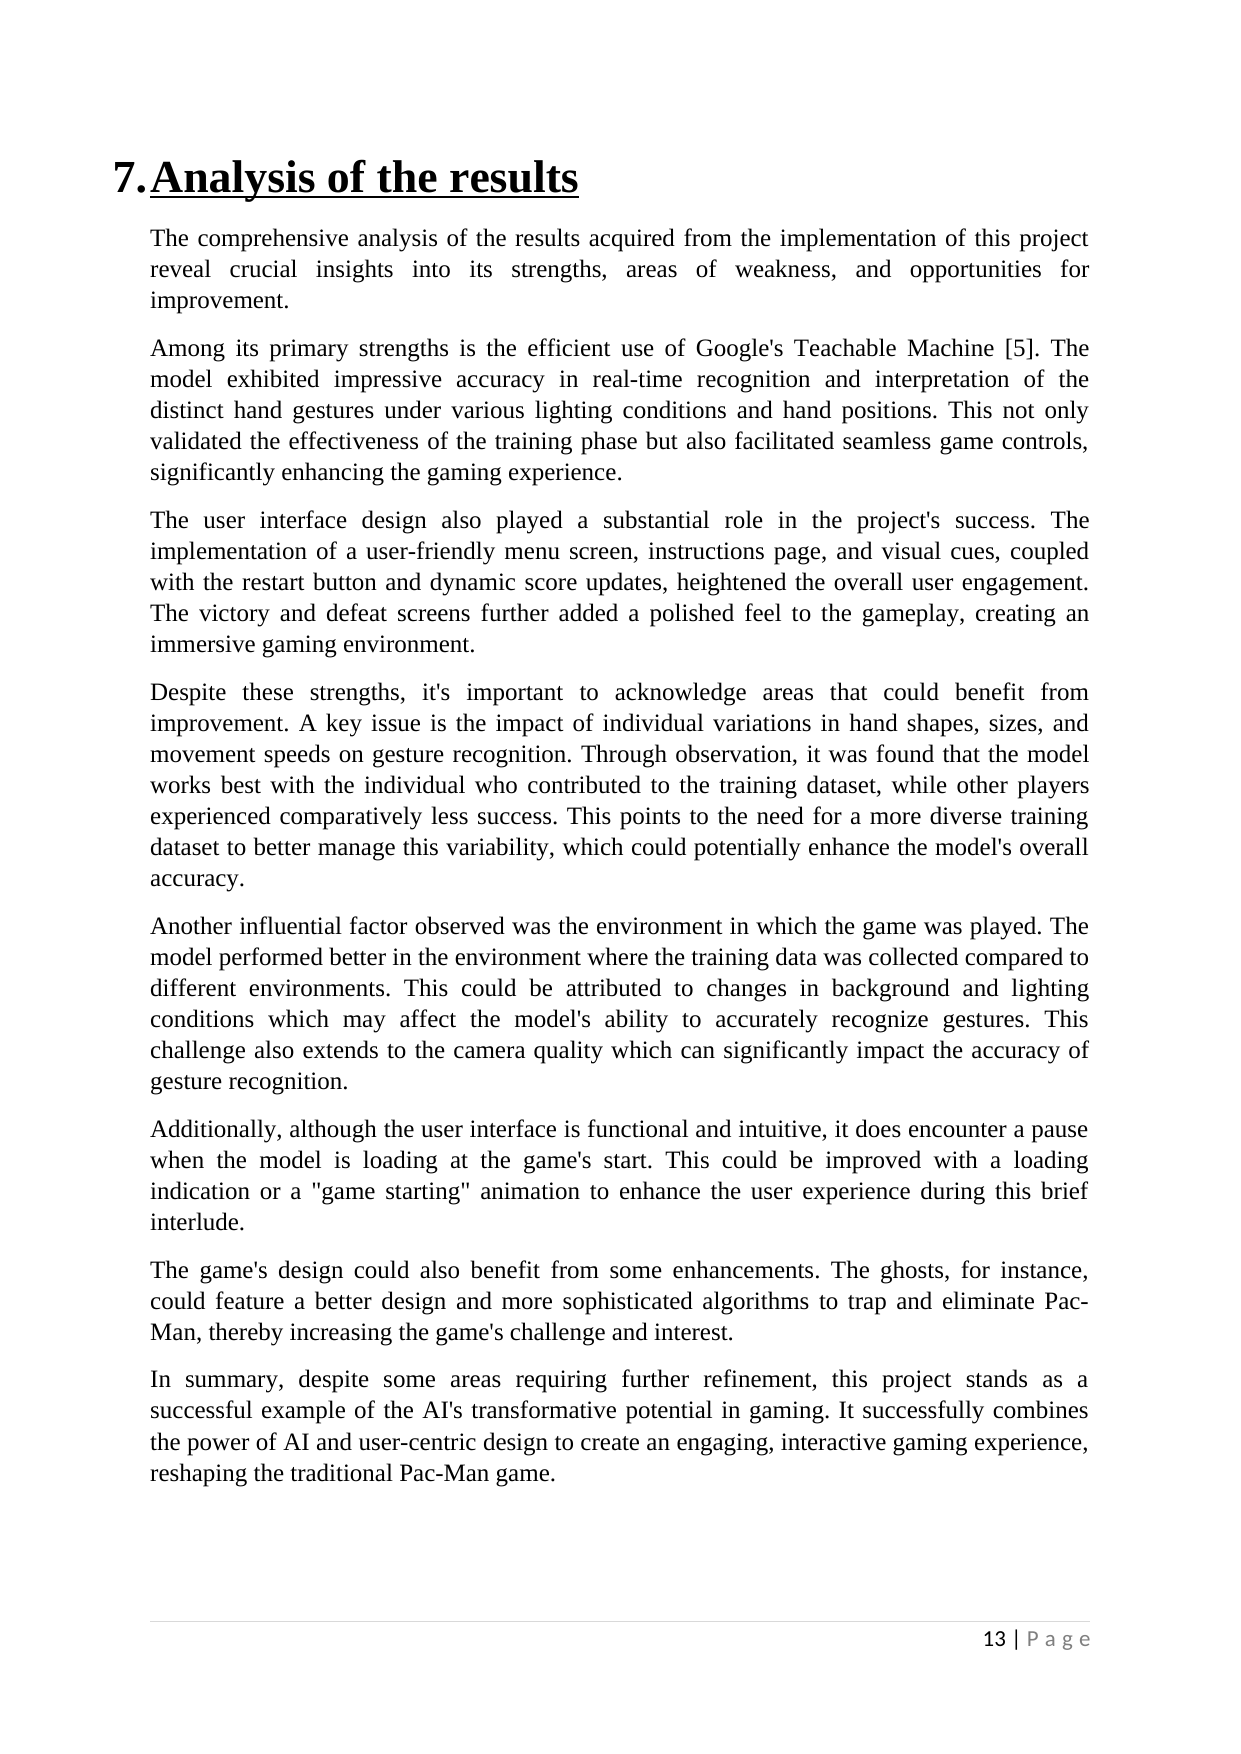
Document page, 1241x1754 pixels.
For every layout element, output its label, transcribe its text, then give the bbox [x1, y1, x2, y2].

text The comprehensive analysis of the results acquired from the implementation of this project reveal crucial insights into its strengths, areas of weakness, and opportunities for improvement. [150, 223, 1090, 314]
text The user interface design also played a substantial role in the project's success. The implementation of a user-friendly menu screen, instructions page, and visual cues, coupled with the restart button and dynamic score updates, heightened the overall user engagement. The victory and defeat screens further added a polished feel to the gameplay, creating an immersive gaming environment. [150, 505, 1090, 658]
text The game's design could also benefit from some enhancements. The ghosts, for instance, could feature a better design and more sophisticated algorithms to trap and eliminate Pac-Man, thereby increasing the game's challenge and interest. [150, 1255, 1090, 1346]
text Despite these strengths, it's important to acknowledge areas that could benefit from improvement. A key issue is the impact of individual variations in hand shapes, sizes, and movement speeds on gesture recognition. Through observation, it was found that the model works best with the individual who contributed to the training dataset, while other players experienced comparatively less success. This points to the need for a more diverse training dataset to better manage this variability, which could potentially enhance the model's overall accuracy. [150, 677, 1090, 892]
text Additionally, although the user interface is functional and intuitive, it does encounter a pause when the model is loading at the game's start. This could be improved with a loading indication or a "game starting" animation to enhance the user experience during this brief interlude. [150, 1114, 1090, 1236]
text Among its primary strengths is the efficient use of Google's Teachable Machine [5]. The model exhibited impressive accuracy in real-time recognition and interpretation of the distinct hand gestures under various lighting conditions and hand positions. This not only validated the effectiveness of the training phase but also facilitated seamless game controls, significantly enhancing the gaming experience. [150, 333, 1090, 486]
text Another influential factor observed was the environment in which the game was played. The model performed better in the environment where the training data was collected compared to different environments. This could be attributed to changes in background and lighting conditions which may affect the model's ability to accurately recognize gestures. This challenge also extends to the camera quality which can significantly impact the accuracy of gesture recognition. [150, 911, 1090, 1095]
text In summary, despite some areas requiring further refinement, this project stands as a successful example of the AI's transformative potential in gaming. It successfully combines the power of AI and user-centric design to create an engaging, interactive gaming experience, reshaping the traditional Pac-Man game. [150, 1364, 1090, 1486]
list Analysis of the results [112, 150, 1090, 203]
